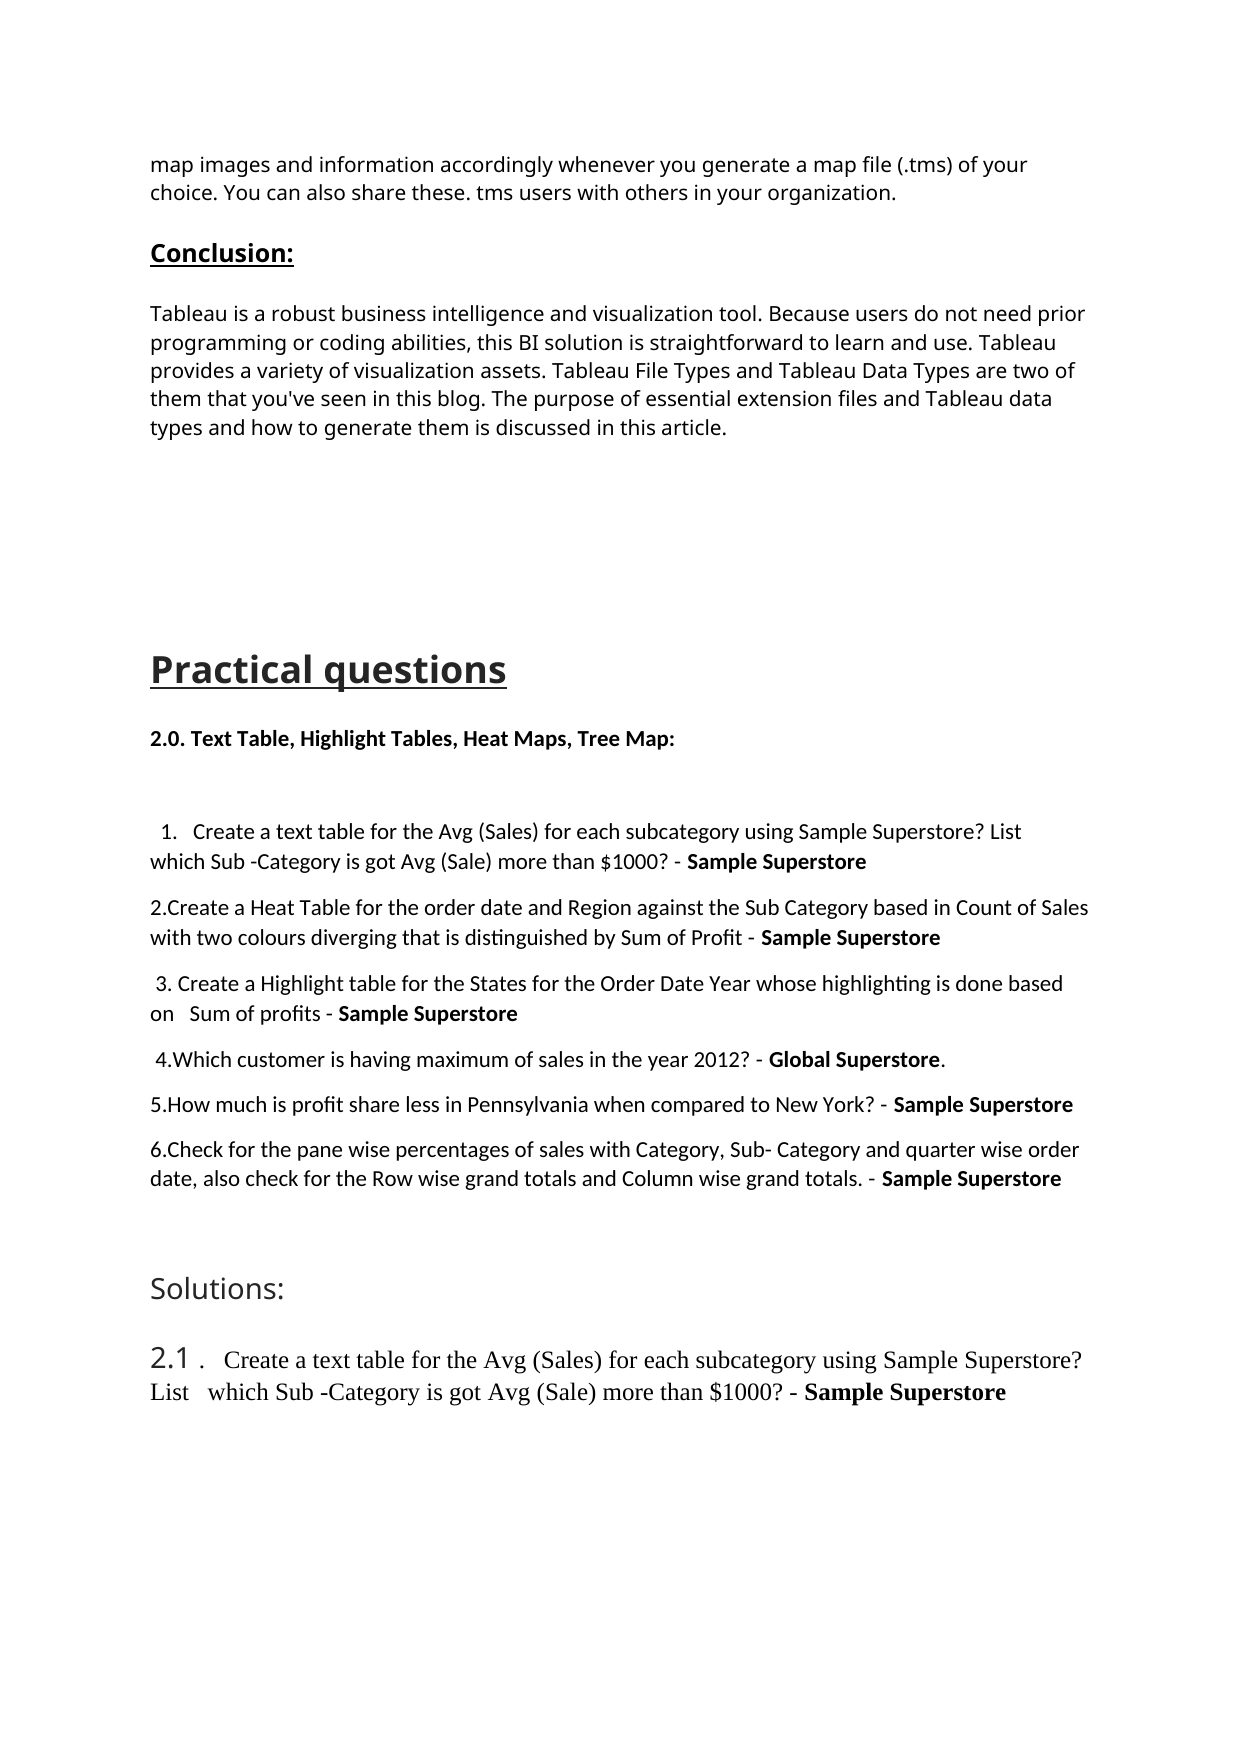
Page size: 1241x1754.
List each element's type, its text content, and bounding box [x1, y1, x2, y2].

text 2.0. Text Table, Highlight Tables, Heat Maps, Tree Map: [150, 724, 1090, 752]
text Solutions: [150, 1268, 1090, 1308]
text 5.How much is profit share less in Pennsylvania when compared to New York? - Sample Superstore [150, 1090, 1090, 1118]
text 4.Which customer is having maximum of sales in the year 2012? - Global Superstore. [150, 1046, 1090, 1073]
text Conclusion: [150, 236, 1090, 270]
text Tableau is a robust business intelligence and visualization tool. Because users do not need prior programming or coding abilities, this BI solution is straightforward to learn and use. Tableau provides a variety of visualization assets. Tableau File Types and Tableau Data Types are two of them that you've seen in this blog. The purpose of essential extension files and Tableau data types and how to generate them is discussed in this article. [150, 299, 1090, 441]
text 2.Create a Heat Table for the order date and Region against the Sub Category based in Count of Sales with two colours diverging that is distinguished by Sum of Profit - Sample Superstore [150, 893, 1090, 951]
text 6.Check for the pane wise percentages of sales with Category, Sub- Category and quarter wise order date, also check for the Row wise grand totals and Column wise grand totals. - Sample Superstore [150, 1135, 1090, 1193]
text 2.1 . Create a text table for the Avg (Sales) for each subcategory using Sample Superstore? List which Sub -Category is got Avg (Sale) more than $1000? - Sample Superstore [150, 1337, 1090, 1405]
text 3. Create a Highlight table for the States for the Order Date Year whose highlighting is done based on Sum of profits - Sample Superstore [150, 969, 1090, 1027]
text 1. Create a text table for the Avg (Sales) for each subcategory using Sample Superstore? List which Sub -Category is got Avg (Sale) more than $1000? - Sample Superstore [150, 817, 1090, 875]
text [150, 150, 1090, 207]
text Practical questions [150, 643, 1090, 694]
